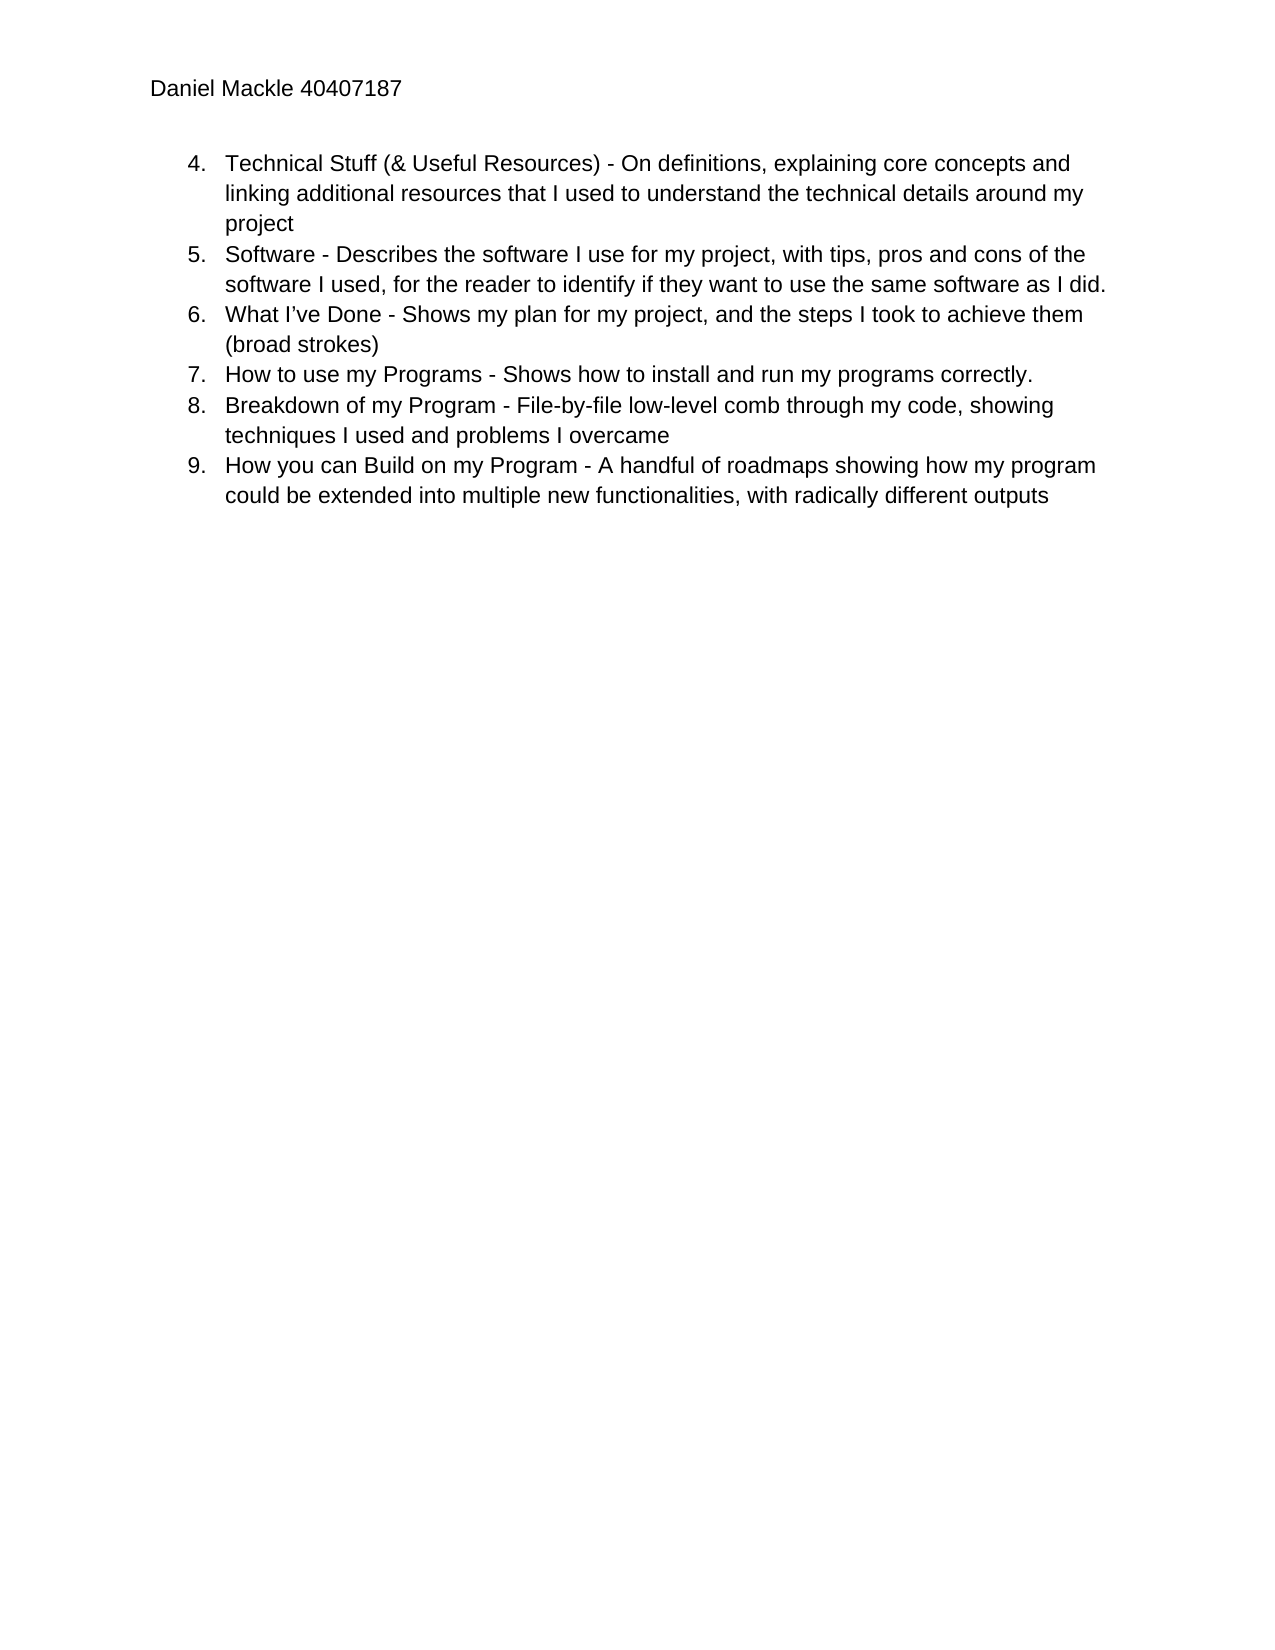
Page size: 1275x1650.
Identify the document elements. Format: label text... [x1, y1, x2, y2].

list Technical Stuff (& Useful Resources) - On definitions, explaining core concepts and linking additional resources that I used to understand the technical details around my project [187, 150, 1125, 237]
list What I’ve Done - Shows my plan for my project, and the steps I took to achieve them (broad strokes) [187, 301, 1125, 358]
list Breakdown of my Program - File-by-file low-level comb through my code, showing techniques I used and problems I overcame [187, 392, 1125, 448]
list How you can Build on my Program - A handful of roadmaps showing how my program could be extended into multiple new functionalities, with radically different outputs [187, 452, 1125, 509]
list How to use my Programs - Shows how to install and run my programs correctly. [187, 361, 1125, 388]
list Software - Describes the software I use for my project, with tips, pros and cons of the software I used, for the reader to identify if they want to use the same software as I did. [187, 241, 1125, 297]
